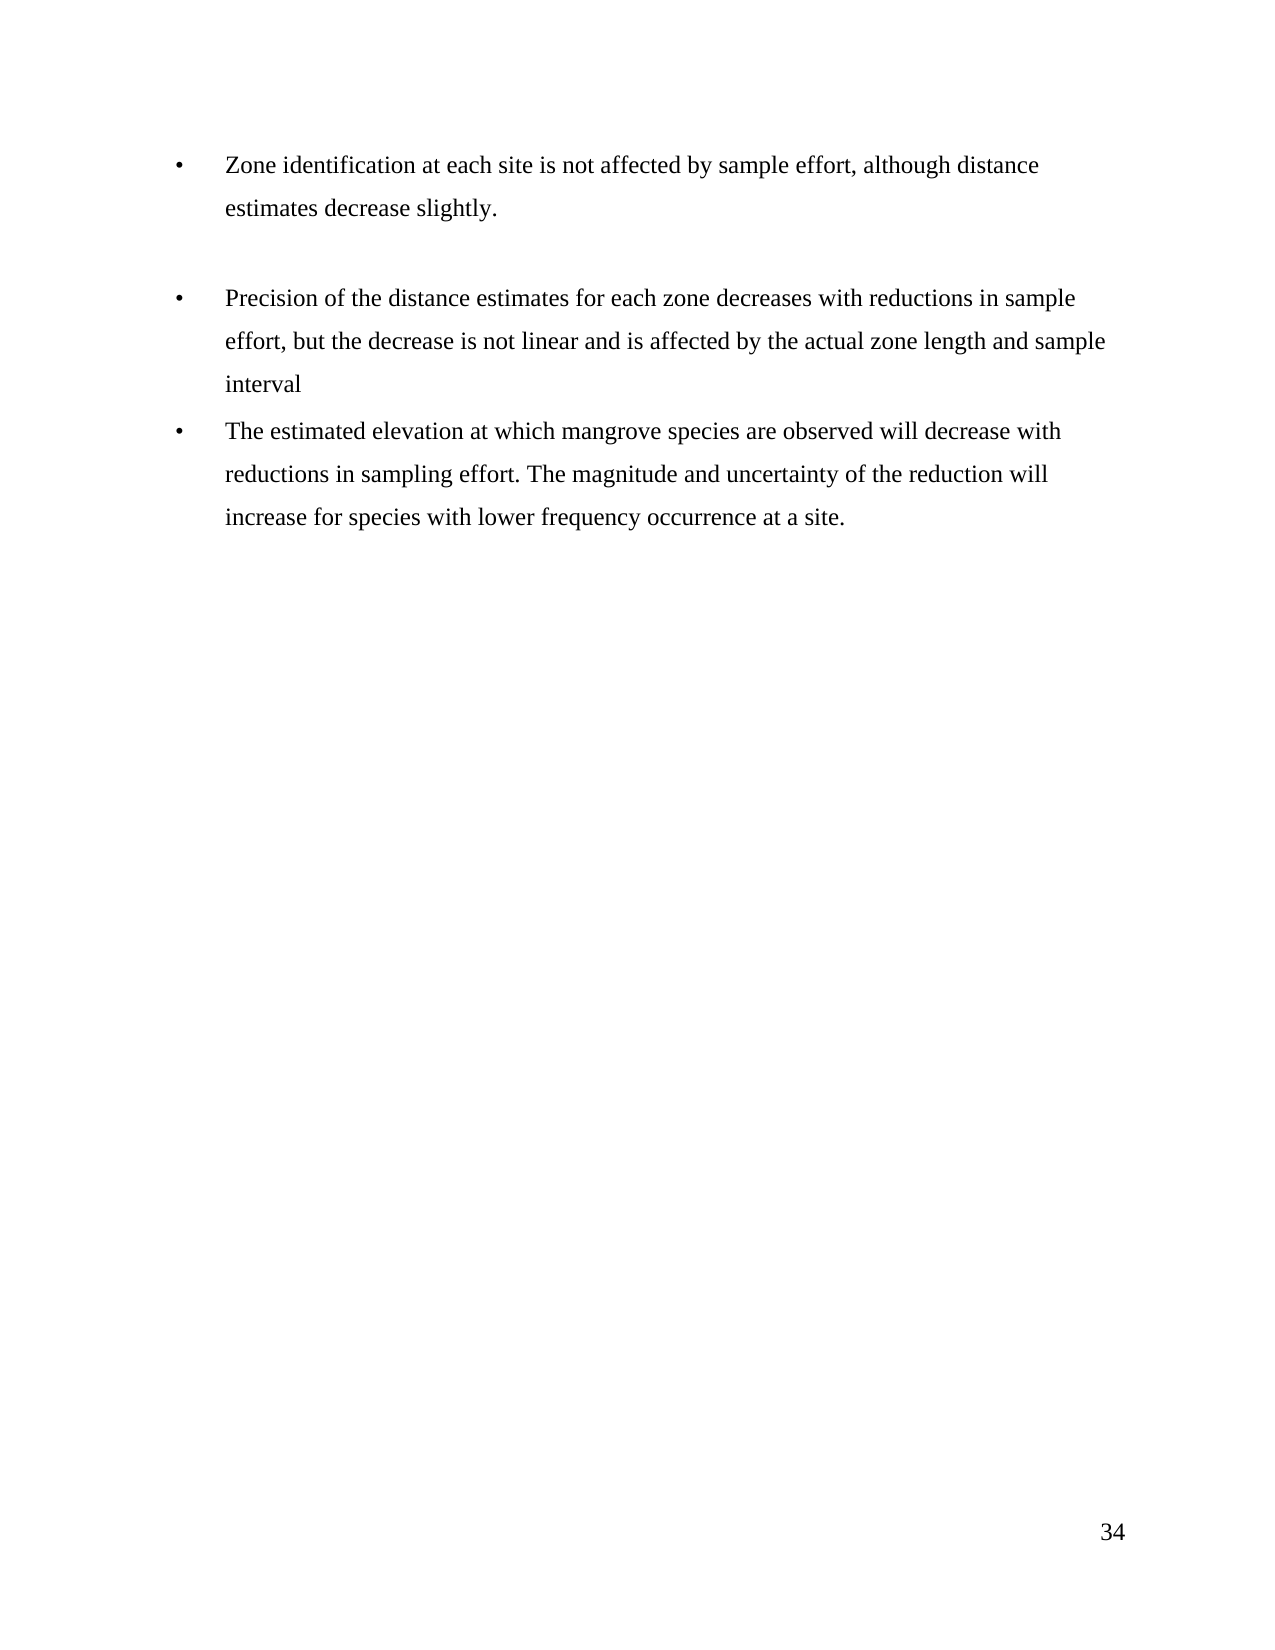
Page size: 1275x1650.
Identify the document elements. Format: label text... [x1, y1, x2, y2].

list The estimated elevation at which mangrove species are observed will decrease with reductions in sampling effort. The magnitude and uncertainty of the reduction will increase for species with lower frequency occurrence at a site. [175, 416, 1125, 531]
list Zone identification at each site is not affected by sample effort, although distance estimates decrease slightly. [175, 150, 1125, 265]
list Precision of the distance estimates for each zone decreases with reductions in sample effort, but the decrease is not linear and is affected by the actual zone length and sample interval [175, 283, 1125, 398]
